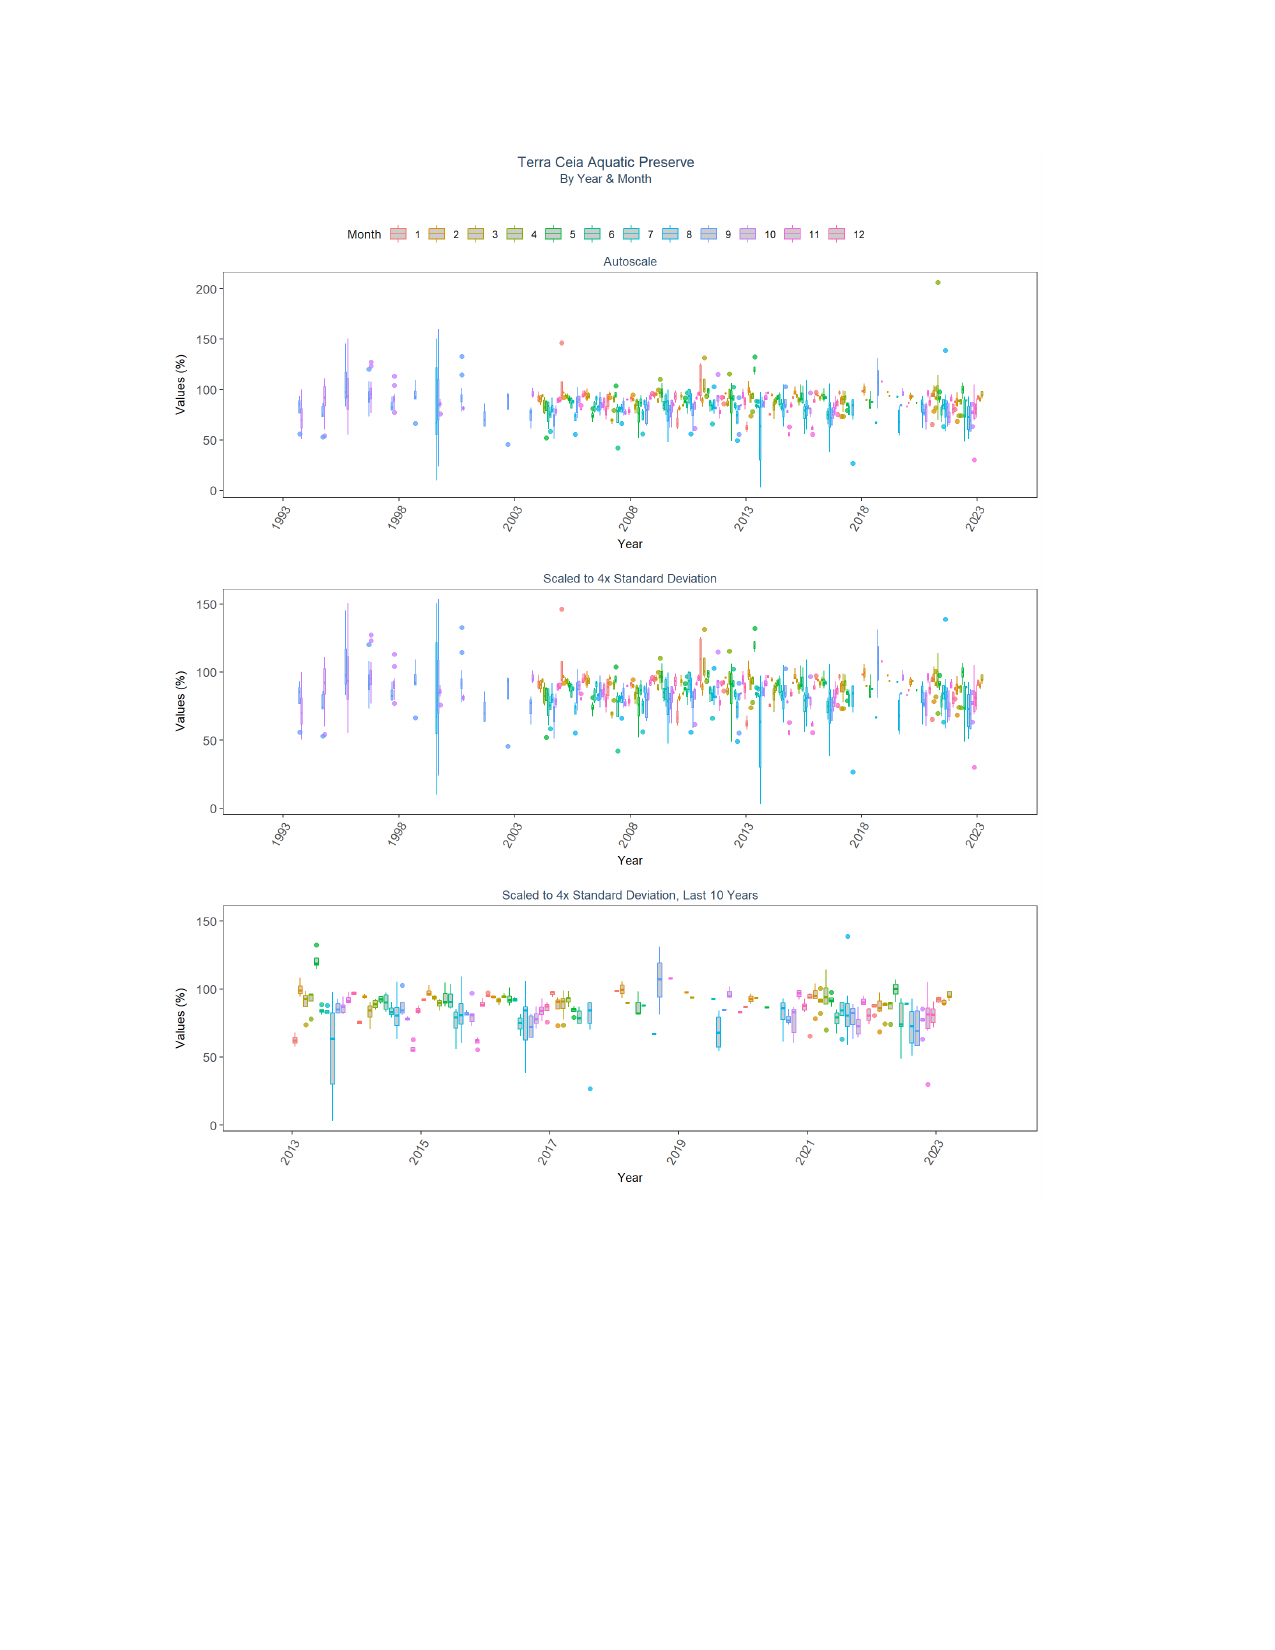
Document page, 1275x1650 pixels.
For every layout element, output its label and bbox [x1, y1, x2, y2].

picture [168, 150, 1044, 1200]
